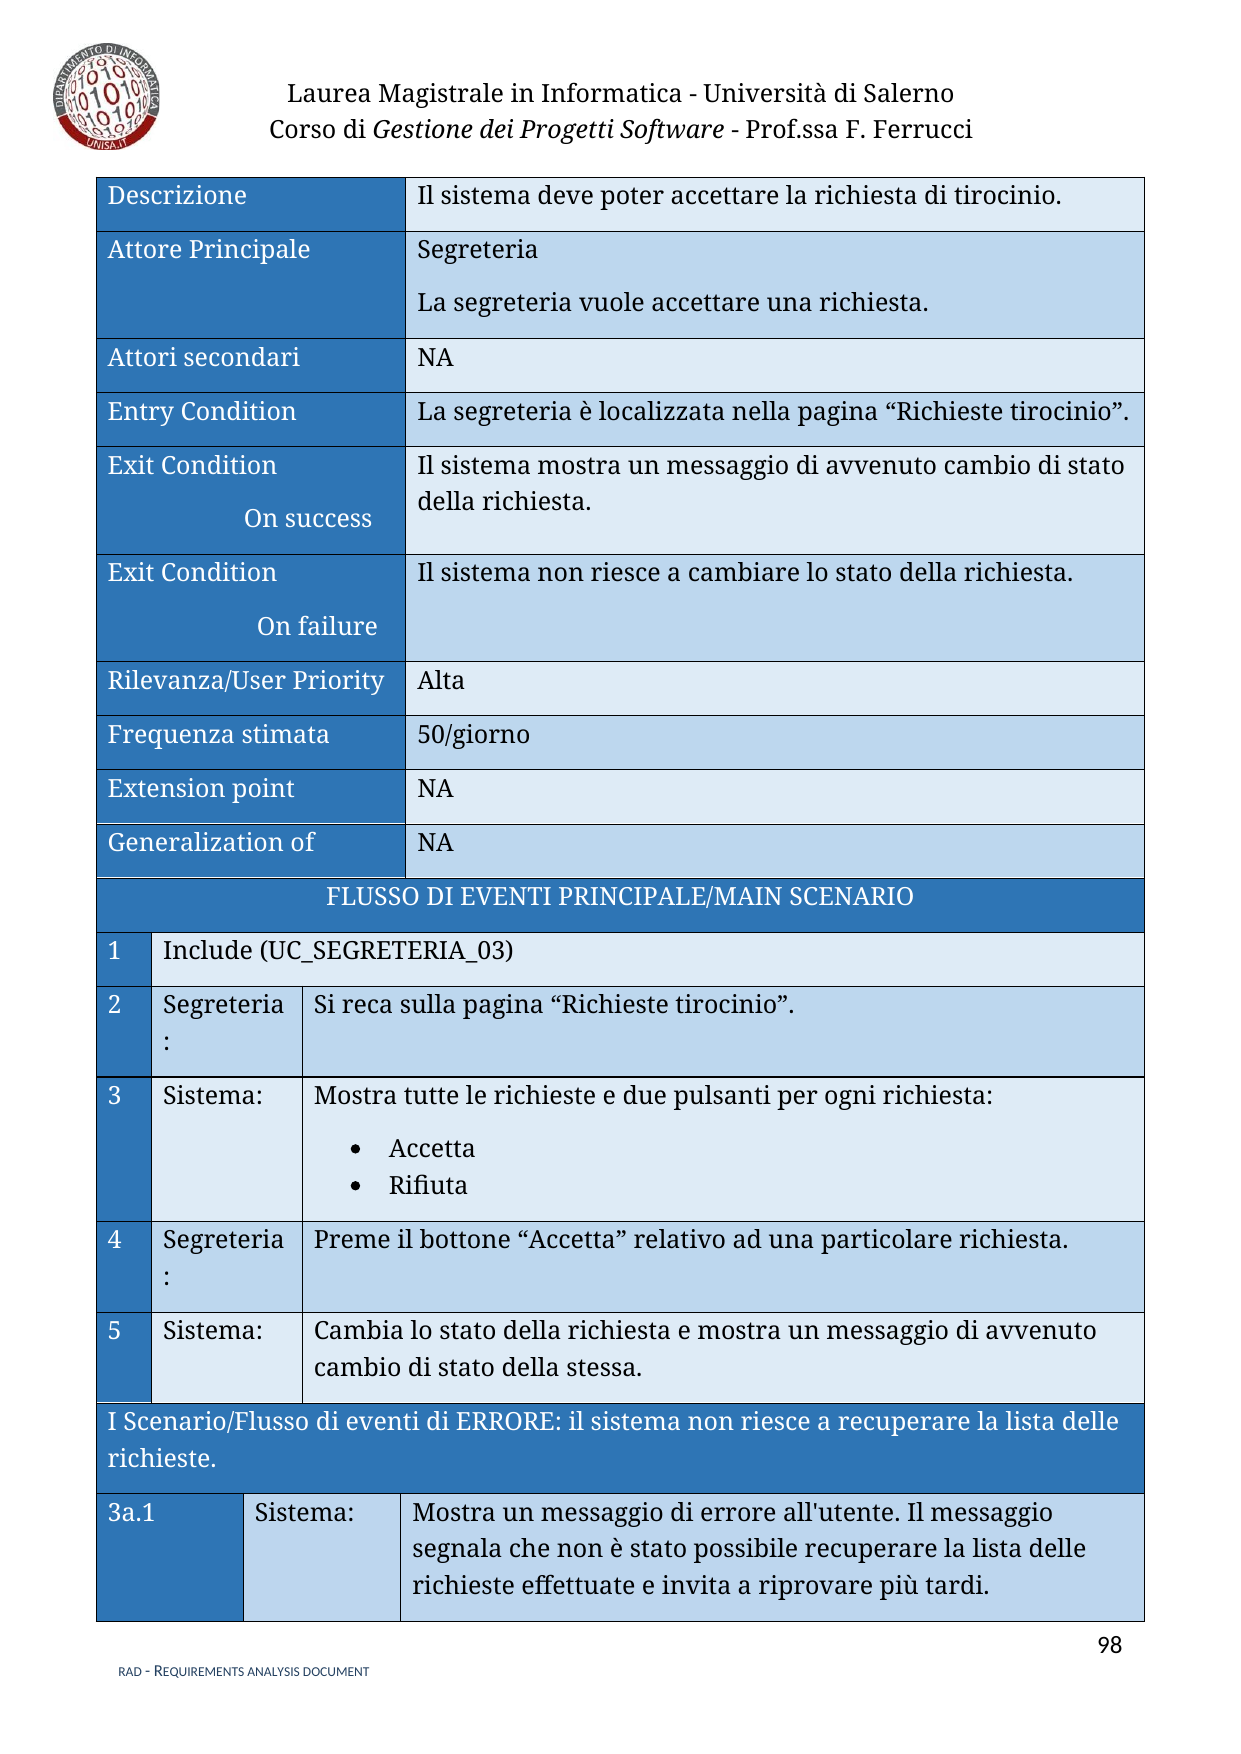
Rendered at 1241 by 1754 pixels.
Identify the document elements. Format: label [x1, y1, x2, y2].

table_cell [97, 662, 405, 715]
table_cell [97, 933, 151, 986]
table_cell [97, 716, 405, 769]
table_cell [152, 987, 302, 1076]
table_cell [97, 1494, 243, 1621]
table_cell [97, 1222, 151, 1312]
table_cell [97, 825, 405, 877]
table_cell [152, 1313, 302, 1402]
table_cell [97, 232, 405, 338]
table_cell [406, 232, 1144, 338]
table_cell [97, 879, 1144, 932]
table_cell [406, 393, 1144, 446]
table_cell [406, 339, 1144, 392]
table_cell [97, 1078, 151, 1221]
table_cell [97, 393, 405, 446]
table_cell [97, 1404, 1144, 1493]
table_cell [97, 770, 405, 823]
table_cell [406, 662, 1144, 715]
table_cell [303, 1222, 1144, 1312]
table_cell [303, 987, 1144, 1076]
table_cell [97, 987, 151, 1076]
picture [53, 43, 160, 150]
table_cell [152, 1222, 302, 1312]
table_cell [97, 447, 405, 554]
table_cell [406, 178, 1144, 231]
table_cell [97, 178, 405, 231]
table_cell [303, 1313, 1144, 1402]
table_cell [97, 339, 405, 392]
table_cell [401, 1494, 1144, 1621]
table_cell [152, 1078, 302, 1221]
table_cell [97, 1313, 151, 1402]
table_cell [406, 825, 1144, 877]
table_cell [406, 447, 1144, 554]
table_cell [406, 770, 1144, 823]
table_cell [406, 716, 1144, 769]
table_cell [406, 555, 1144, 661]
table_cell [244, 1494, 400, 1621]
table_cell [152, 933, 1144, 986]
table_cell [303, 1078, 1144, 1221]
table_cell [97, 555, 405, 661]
